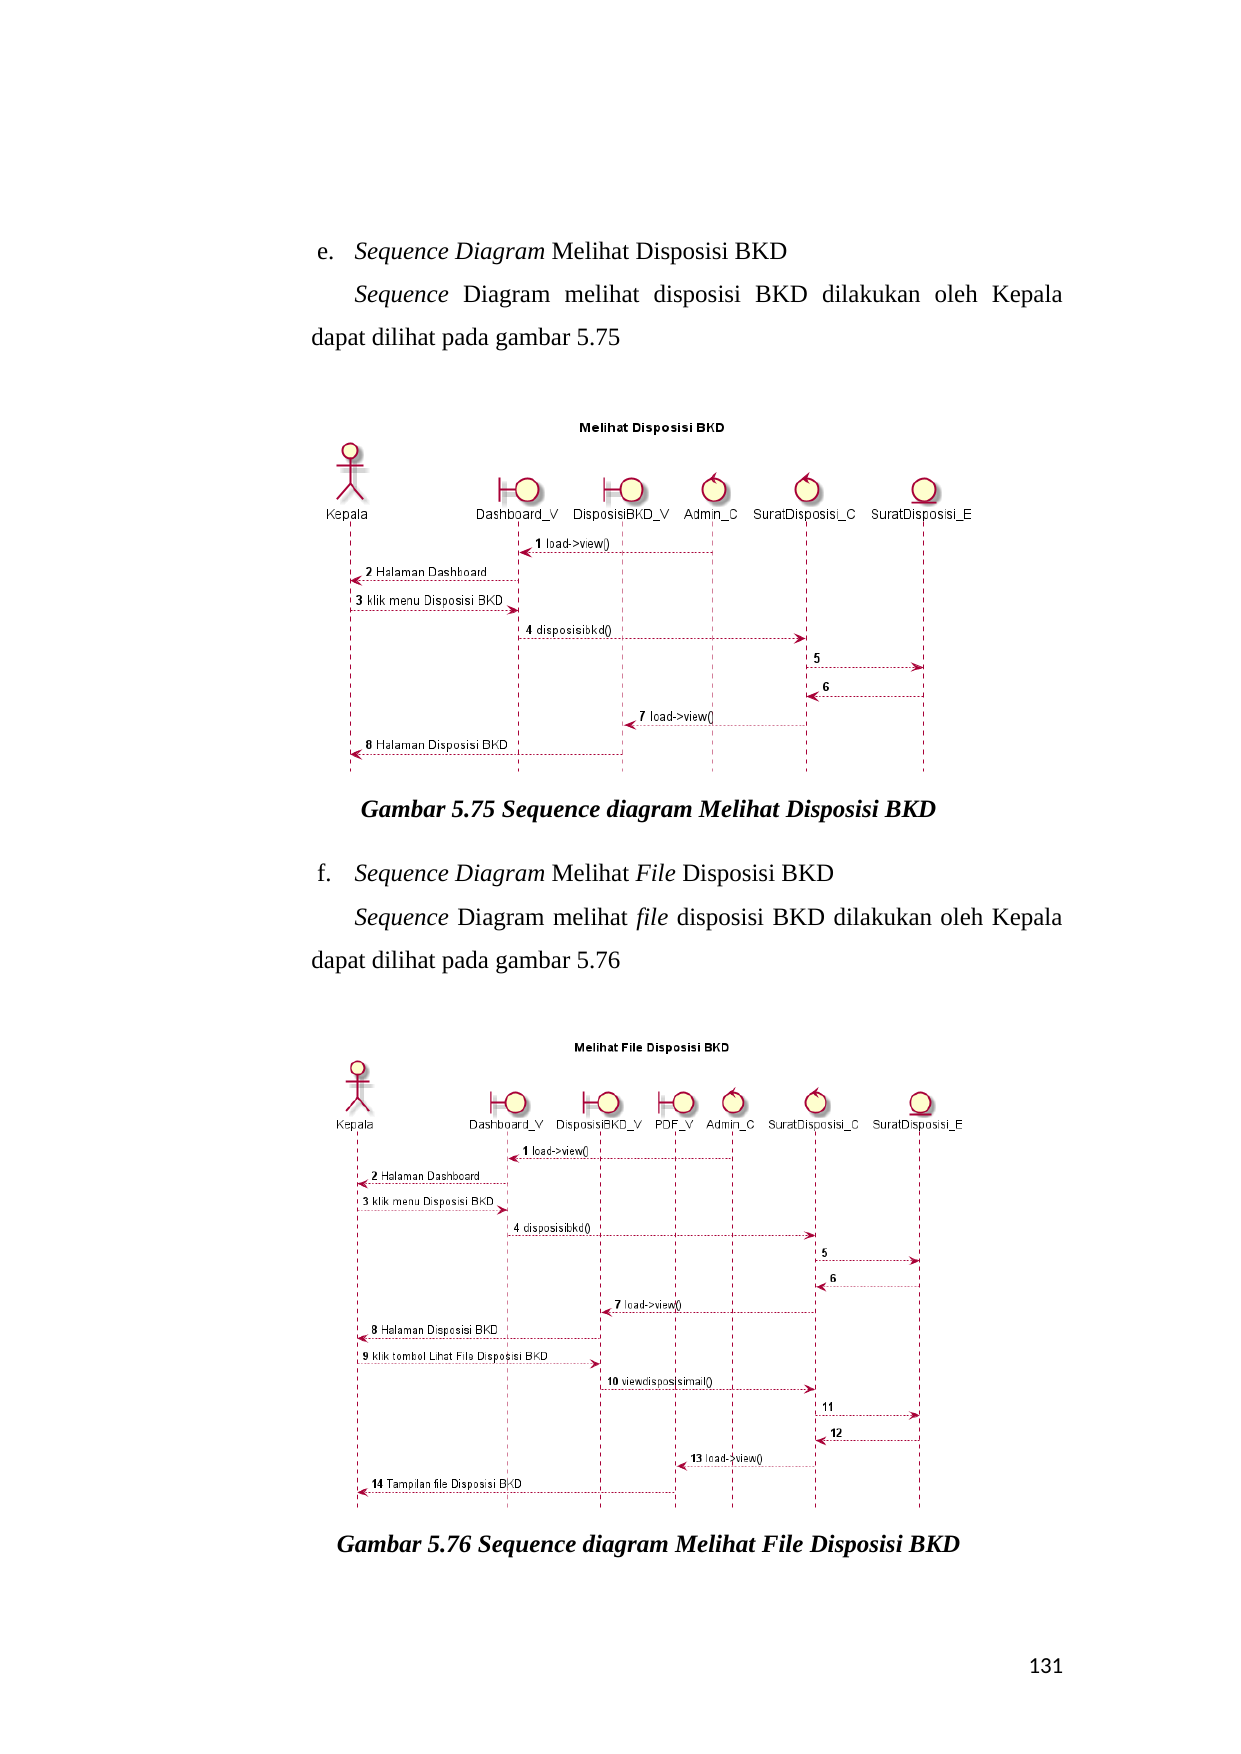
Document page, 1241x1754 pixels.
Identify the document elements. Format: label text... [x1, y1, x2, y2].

list Sequence Diagram melihat file disposisi BKD dilakukan oleh Kepala dapat dilihat pada gambar 5.76 [311, 902, 1063, 973]
picture [329, 1031, 971, 1516]
list Sequence Diagram Melihat File Disposisi BKD [317, 858, 1063, 887]
text Gambar 5.75 Sequence diagram Melihat Disposisi BKD [236, 794, 1063, 823]
list Sequence Diagram melihat disposisi BKD dilakukan oleh Kepala dapat dilihat pada gambar 5.75 [311, 279, 1063, 351]
text Gambar 5.76 Sequence diagram Melihat File Disposisi BKD [236, 1529, 1063, 1558]
list Sequence Diagram Melihat Disposisi BKD [317, 236, 1063, 265]
picture [318, 408, 981, 781]
